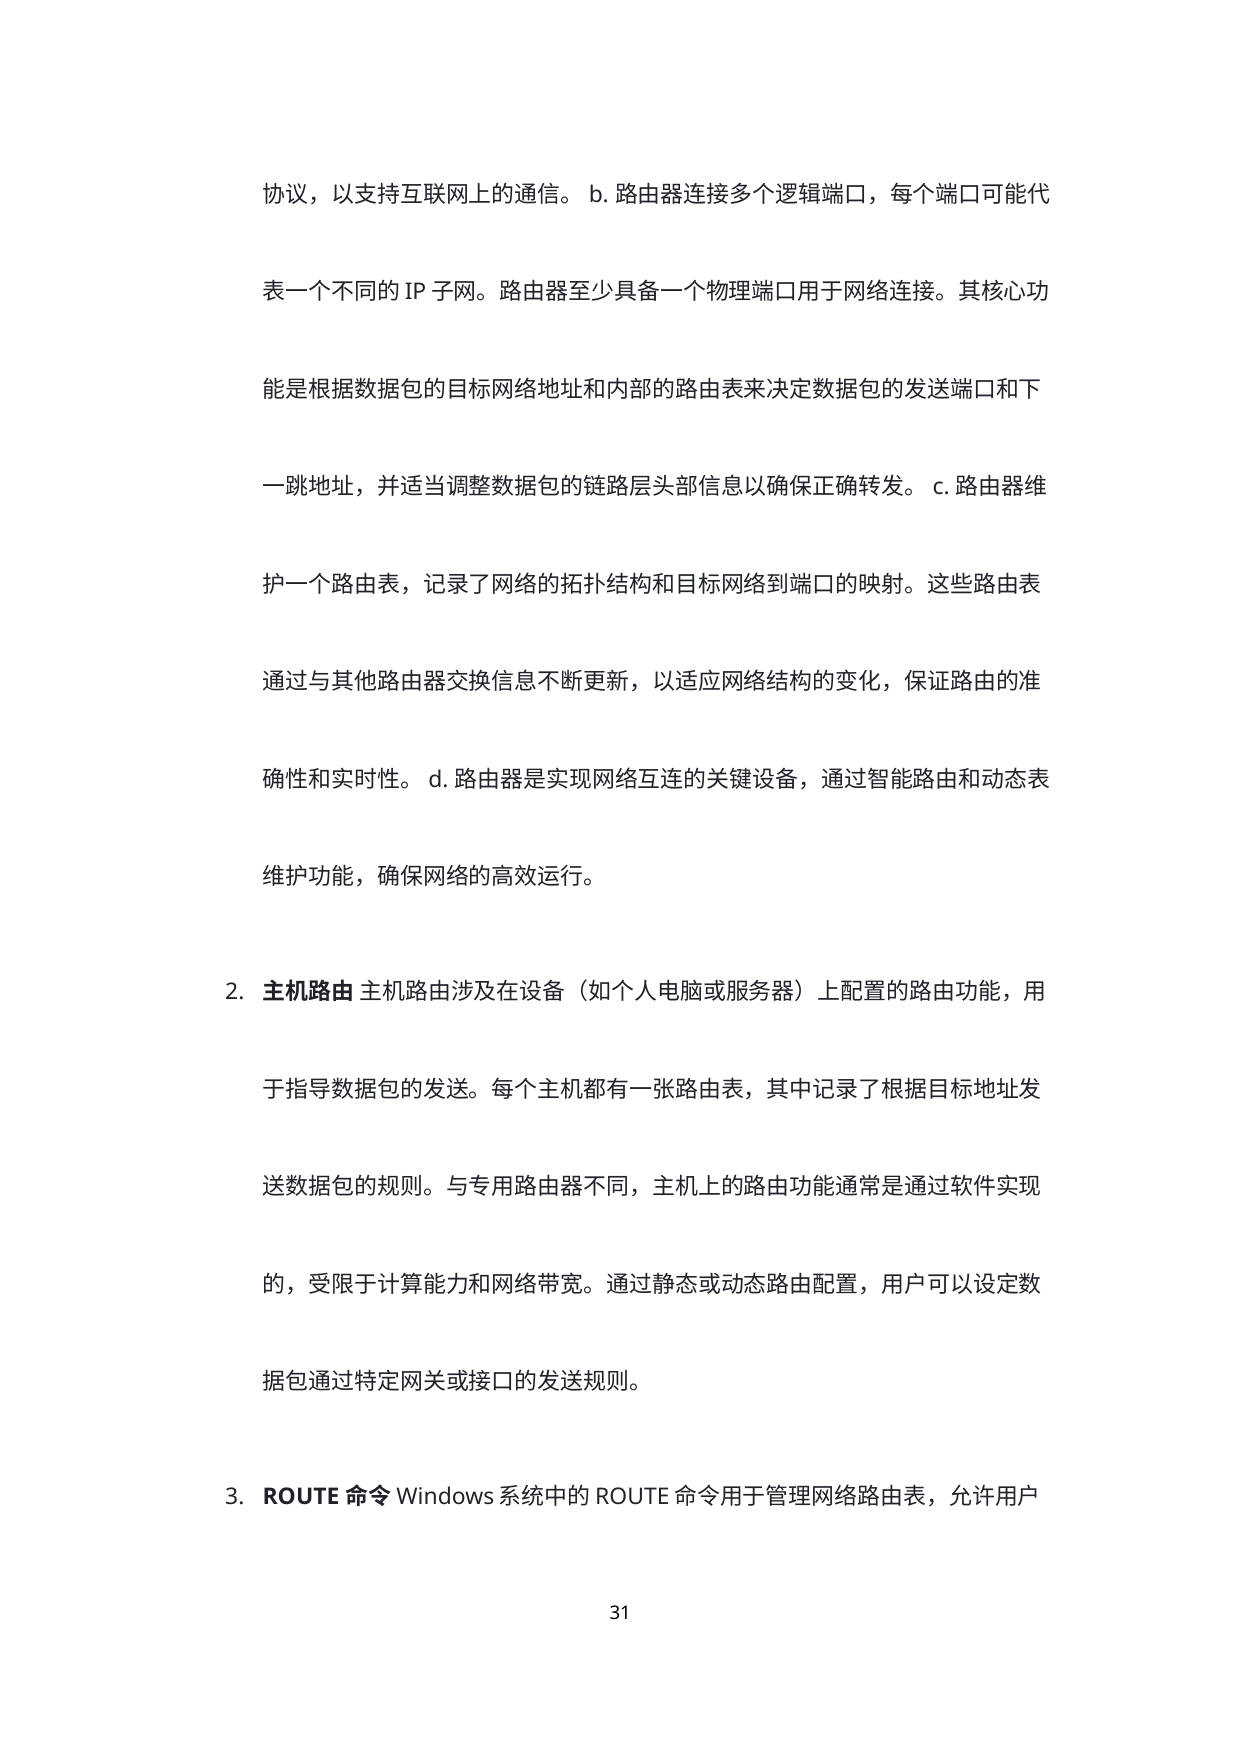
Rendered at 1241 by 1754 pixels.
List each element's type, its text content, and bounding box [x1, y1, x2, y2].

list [225, 160, 1053, 907]
list 主机路由 主机路由涉及在设备（如个人电脑或服务器）上配置的路由功能，用于指导数据包的发送。每个主机都有一张路由表，其中记录了根据目标地址发送数据包的规则。与专用路由器不同，主机上的路由功能通常是通过软件实现的，受限于计算能力和网络带宽。通过静态或动态路由配置，用户可以设定数据包通过特定网关或接口的发送规则。 [225, 957, 1053, 1412]
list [225, 1462, 1053, 1527]
